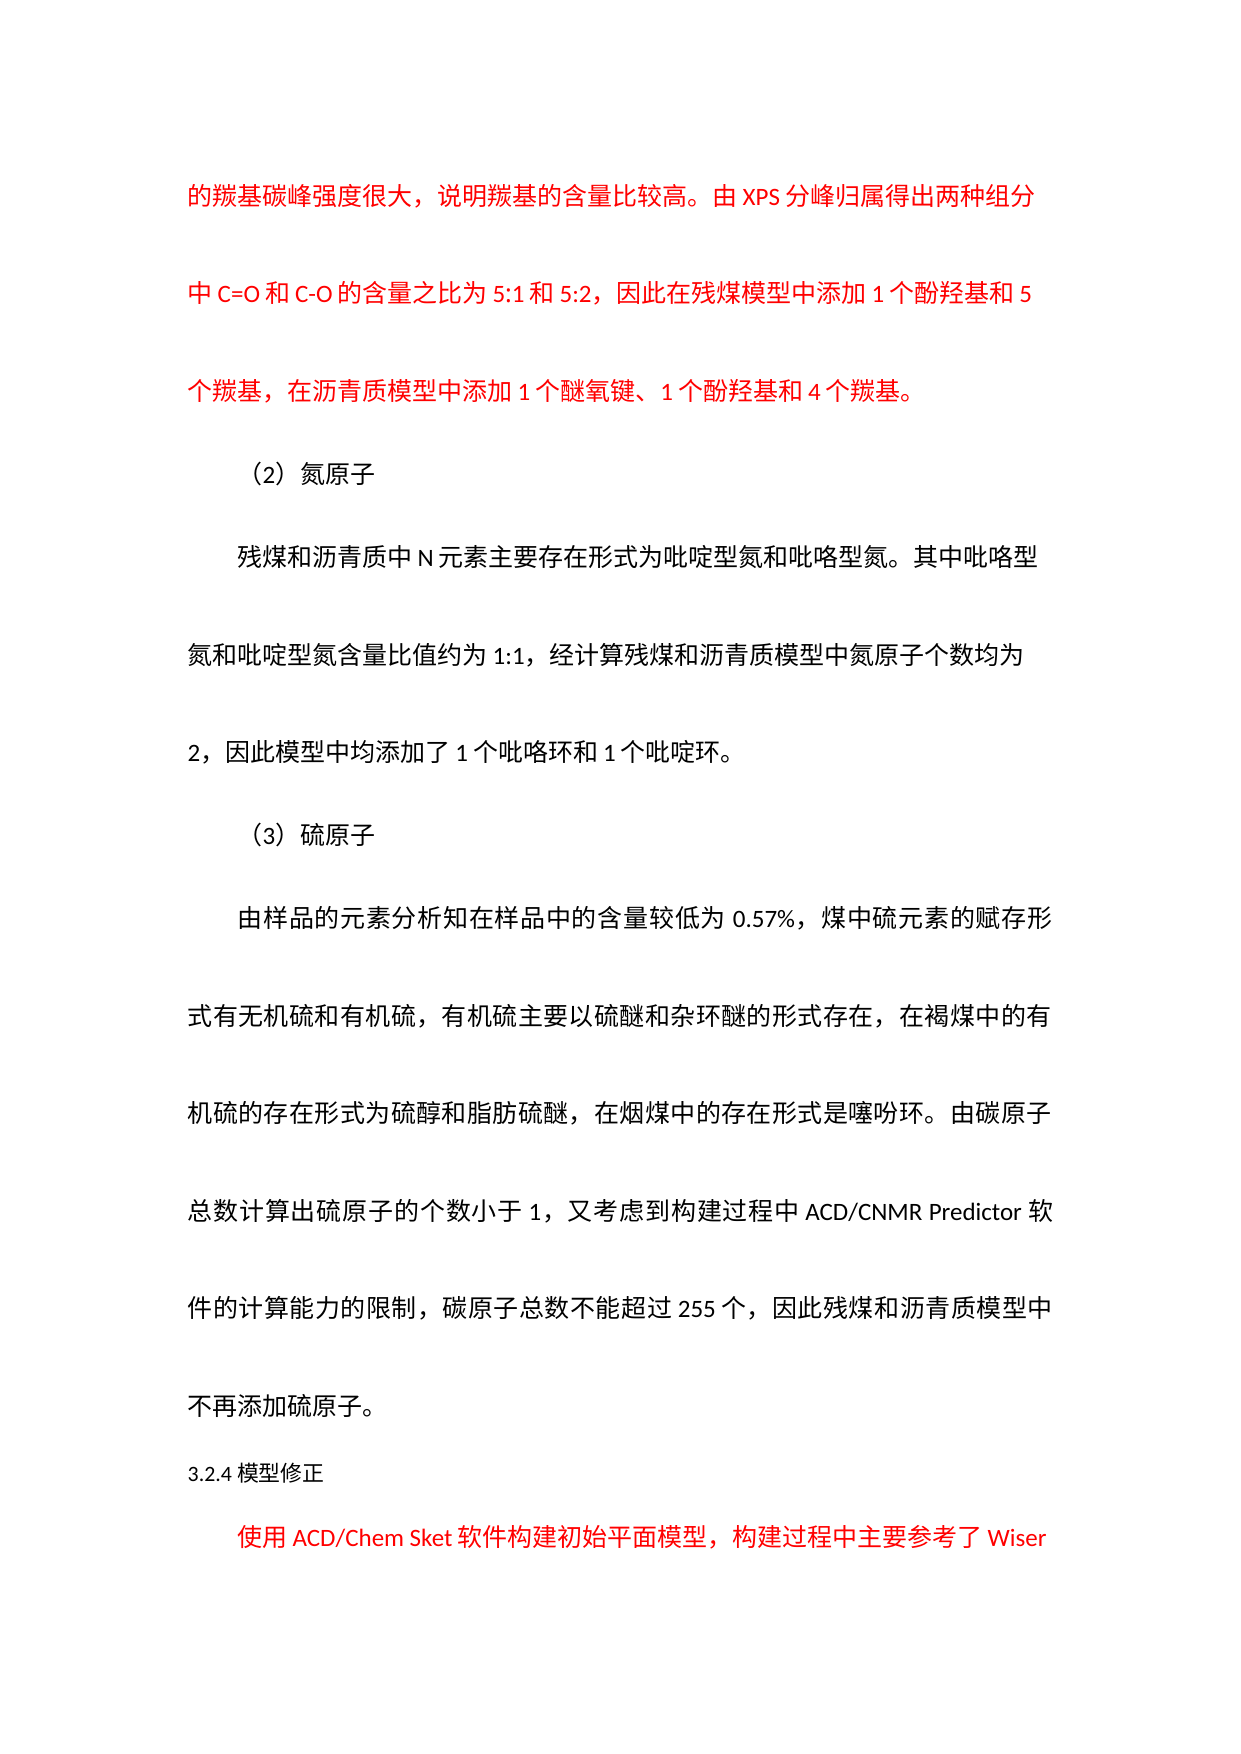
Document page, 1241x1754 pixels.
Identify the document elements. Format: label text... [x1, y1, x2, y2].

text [187, 1503, 1053, 1568]
text （3）硫原子 [187, 801, 1053, 866]
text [187, 162, 1053, 422]
text （2）氮原子 [187, 440, 1053, 505]
text 残煤和沥青质中N元素主要存在形式为吡啶型氮和吡咯型氮。其中吡咯型氮和吡啶型氮含量比值约为1:1，经计算残煤和沥青质模型中氮原子个数均为2，因此模型中均添加了1个吡咯环和1个吡啶环。 [187, 523, 1053, 783]
text 3.2.4 模型修正 [187, 1455, 1053, 1488]
text 由样品的元素分析知在样品中的含量较低为0.57%，煤中硫元素的赋存形式有无机硫和有机硫，有机硫主要以硫醚和杂环醚的形式存在，在褐煤中的有机硫的存在形式为硫醇和脂肪硫醚，在烟煤中的存在形式是噻吩环。由碳原子总数计算出硫原子的个数小于1，又考虑到构建过程中ACD/CNMR Predictor软件的计算能力的限制，碳原子总数不能超过255个，因此残煤和沥青质模型中不再添加硫原子。 [187, 884, 1053, 1437]
